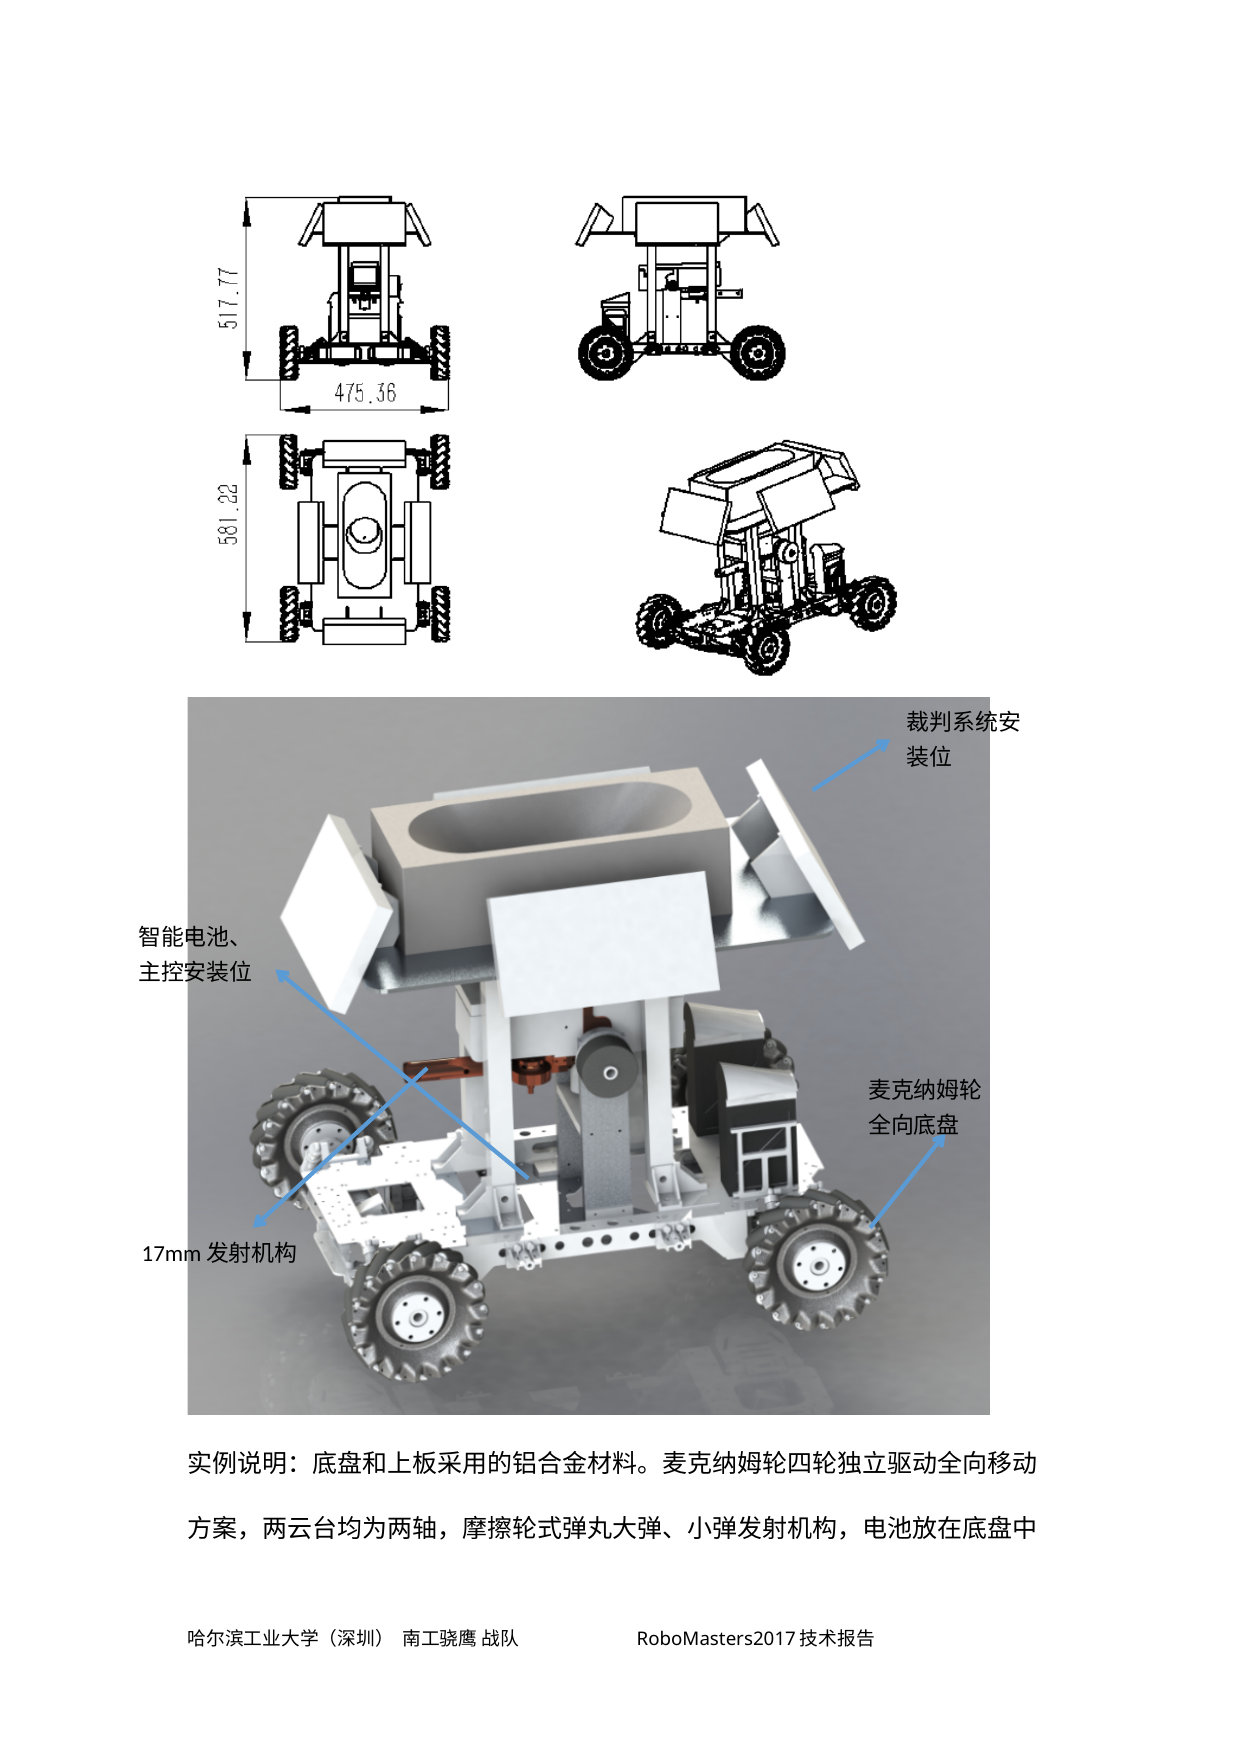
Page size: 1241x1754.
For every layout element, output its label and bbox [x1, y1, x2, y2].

picture [187, 697, 990, 1415]
picture [187, 166, 914, 678]
picture [187, 971, 193, 980]
text [187, 1429, 1053, 1559]
